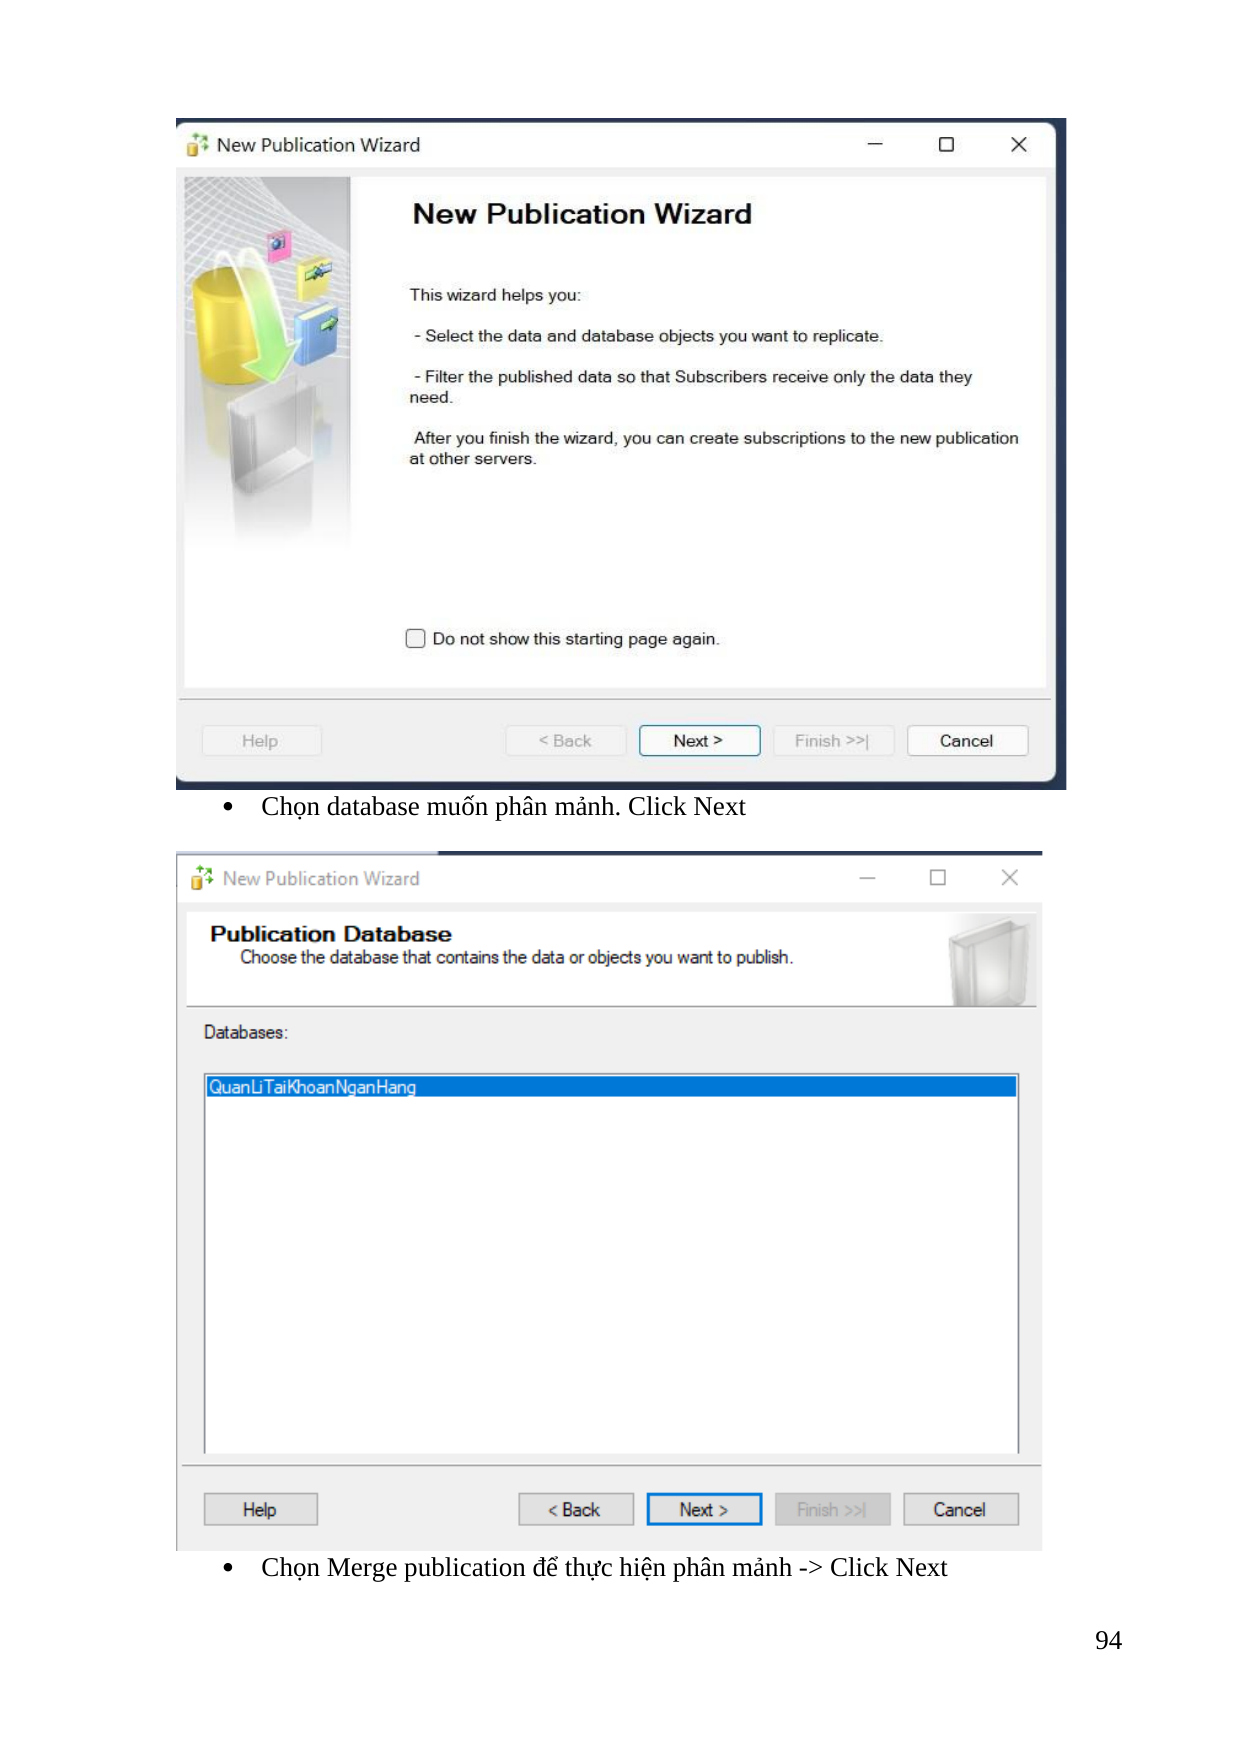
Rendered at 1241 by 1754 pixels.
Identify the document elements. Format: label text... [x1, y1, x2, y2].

picture [176, 851, 1043, 1551]
list Chọn Merge publication để thực hiện phân mảnh -> Click Next [224, 1551, 1121, 1582]
list Chọn database muốn phân mảnh. Click Next [224, 790, 1121, 822]
picture [176, 118, 1067, 790]
